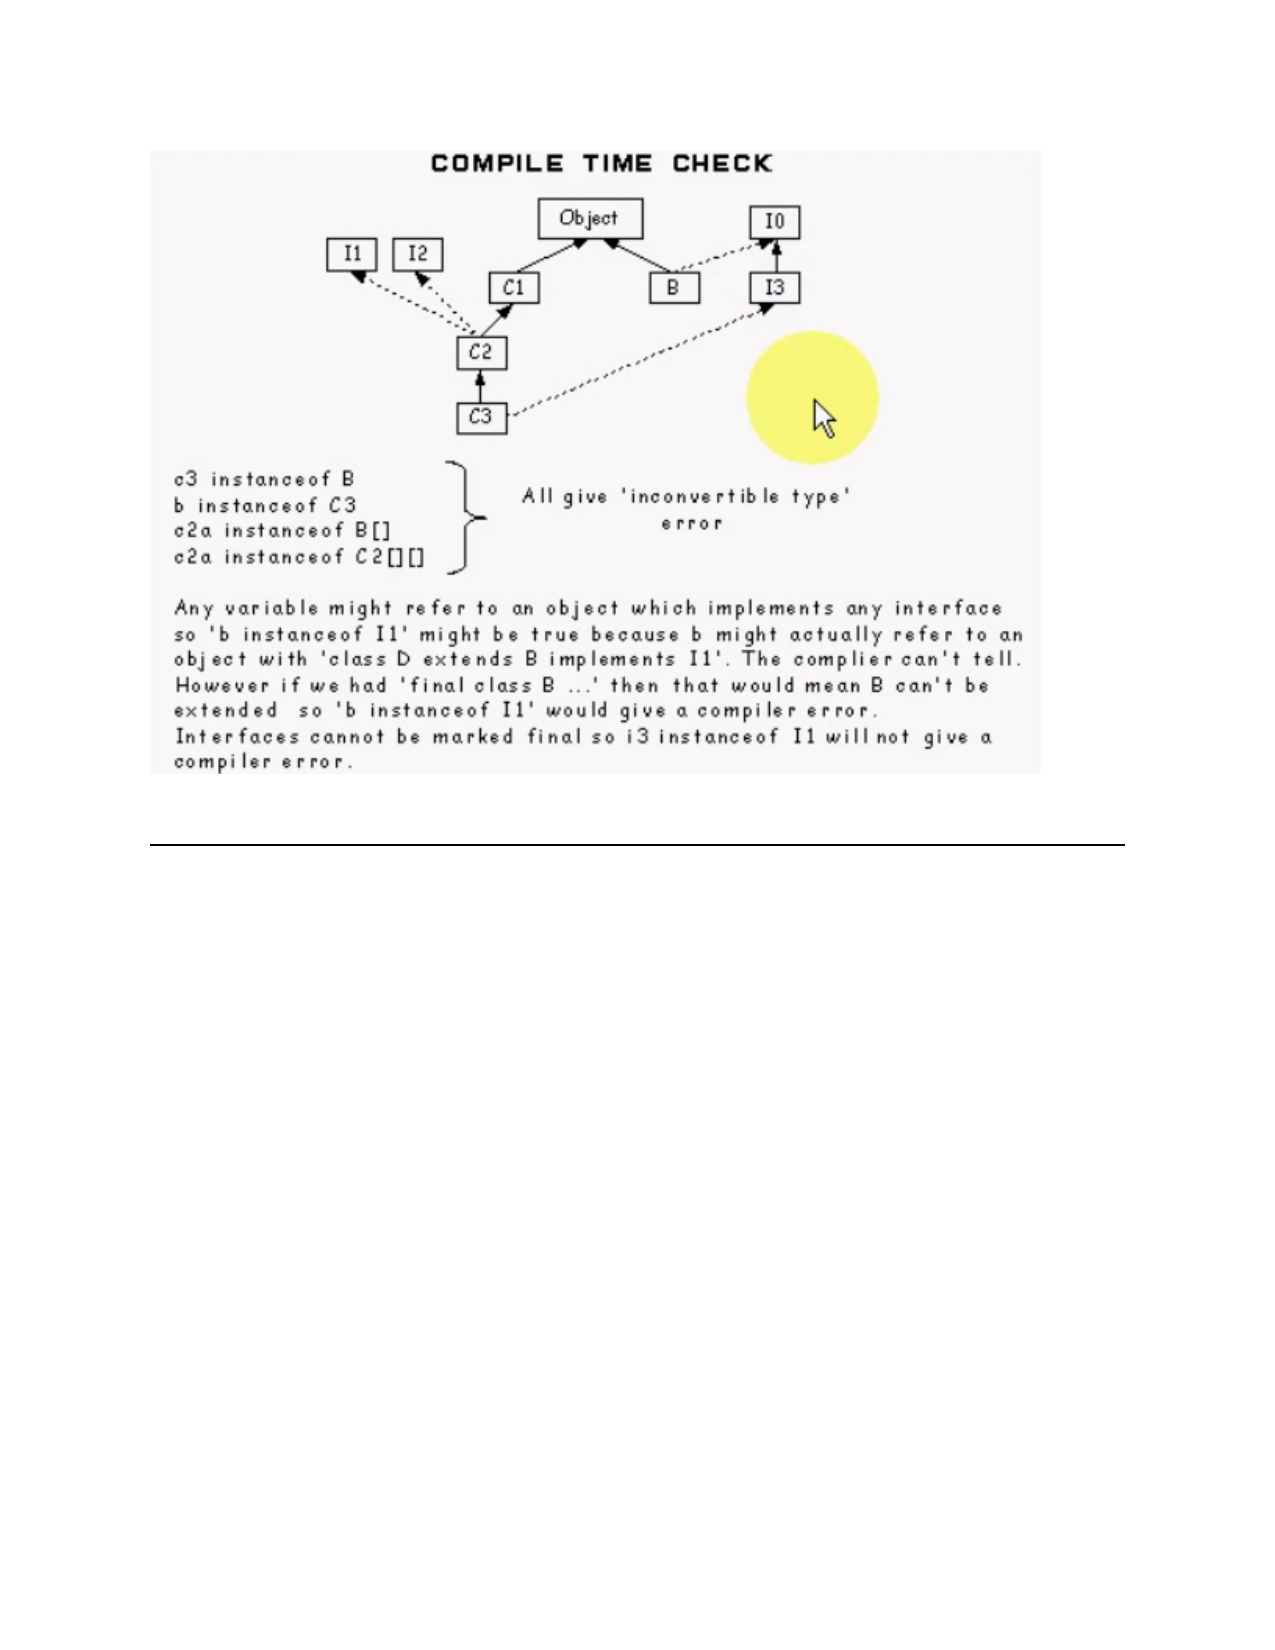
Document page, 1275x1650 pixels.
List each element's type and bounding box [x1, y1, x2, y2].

picture [150, 150, 1041, 774]
